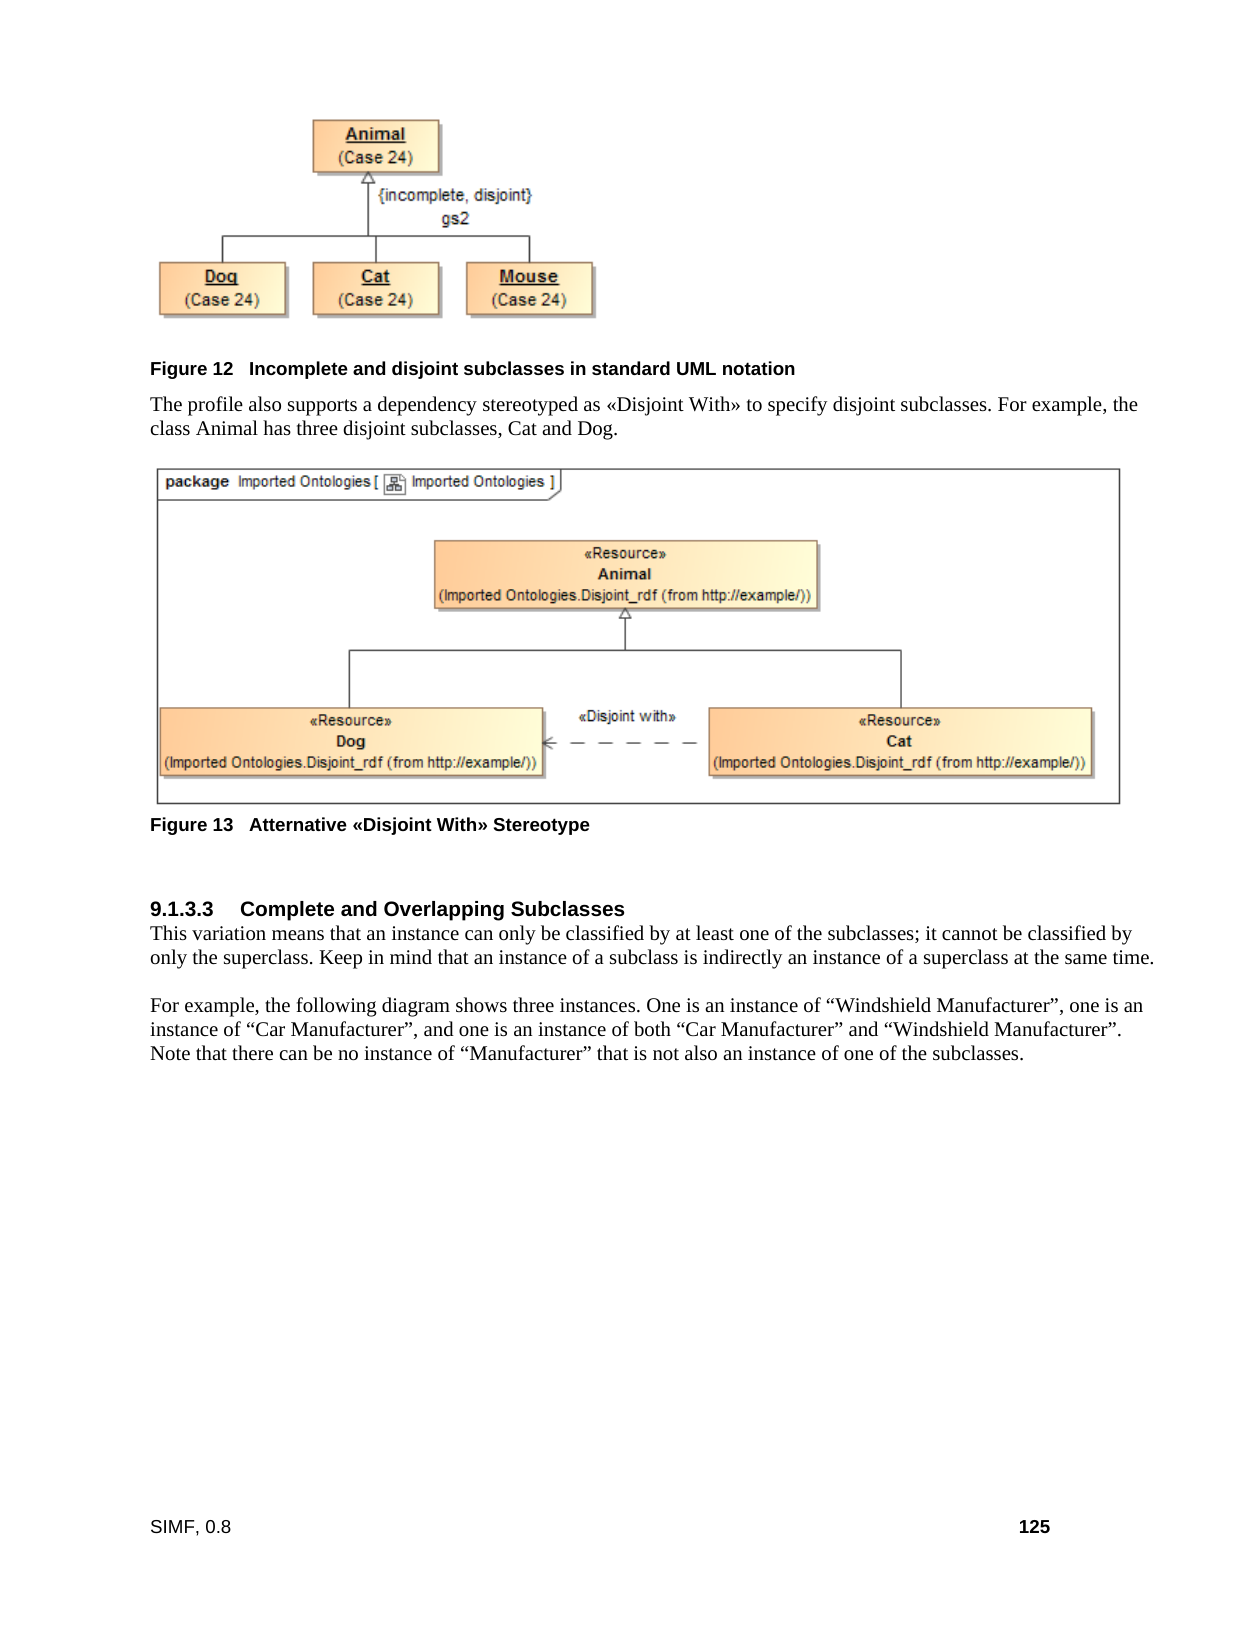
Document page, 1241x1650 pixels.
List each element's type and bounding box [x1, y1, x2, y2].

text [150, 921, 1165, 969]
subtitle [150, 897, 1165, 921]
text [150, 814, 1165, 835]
picture [150, 463, 1125, 810]
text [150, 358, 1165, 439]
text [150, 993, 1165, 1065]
picture [150, 112, 600, 320]
